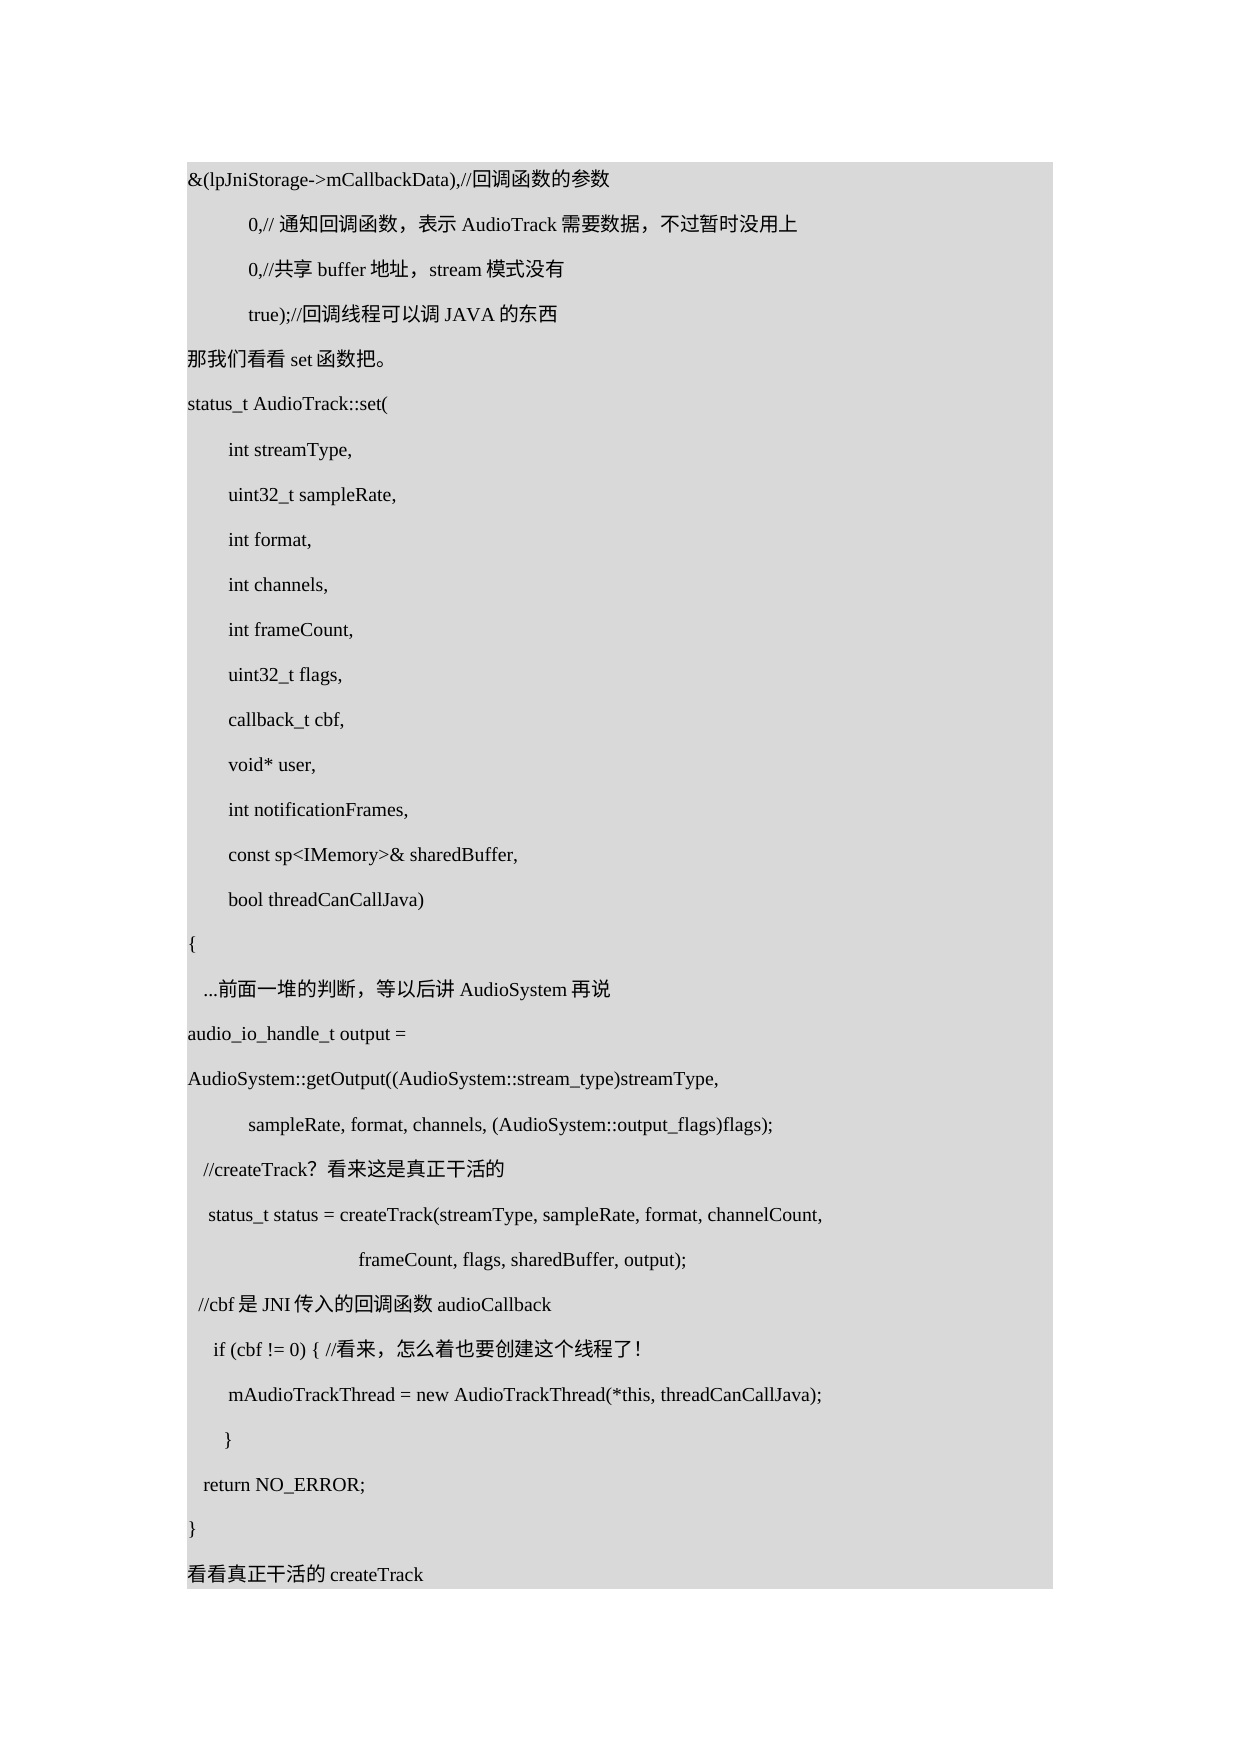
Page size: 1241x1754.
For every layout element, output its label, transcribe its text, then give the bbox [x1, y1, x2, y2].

text if (cbf != 0) { //看来，怎么着也要创建这个线程了！ [187, 1332, 1053, 1364]
text status_t AudioTrack::set( [187, 387, 1053, 419]
text int format, [187, 522, 1053, 554]
text //createTrack？看来这是真正干活的 [187, 1152, 1053, 1184]
text 看看真正干活的createTrack [187, 1557, 1053, 1589]
text uint32_t flags, [187, 657, 1053, 689]
text sampleRate, format, channels, (AudioSystem::output_flags)flags); [187, 1107, 1053, 1139]
text int notificationFrames, [187, 792, 1053, 824]
text &(lpJniStorage->mCallbackData),//回调函数的参数 [187, 162, 1053, 194]
text } [187, 1422, 1053, 1454]
text return NO_ERROR; [187, 1467, 1053, 1499]
text uint32_t sampleRate, [187, 477, 1053, 509]
text ...前面一堆的判断，等以后讲AudioSystem再说 [187, 972, 1053, 1004]
text const sp<IMemory>& sharedBuffer, [187, 837, 1053, 869]
text AudioSystem::getOutput((AudioSystem::stream_type)streamType, [187, 1062, 1053, 1094]
text callback_t cbf, [187, 702, 1053, 734]
text } [187, 1512, 1053, 1544]
text 那我们看看set函数把。 [187, 342, 1053, 374]
text true);//回调线程可以调JAVA的东西 [187, 297, 1053, 329]
text status_t status = createTrack(streamType, sampleRate, format, channelCount, [187, 1197, 1053, 1229]
text void* user, [187, 747, 1053, 779]
text int frameCount, [187, 612, 1053, 644]
text { [187, 927, 1053, 959]
text 0,// 通知回调函数，表示AudioTrack需要数据，不过暂时没用上 [187, 207, 1053, 239]
text audio_io_handle_t output = [187, 1017, 1053, 1049]
text int streamType, [187, 432, 1053, 464]
text bool threadCanCallJava) [187, 882, 1053, 914]
text //cbf是JNI传入的回调函数audioCallback [187, 1287, 1053, 1319]
text 0,//共享buffer地址，stream模式没有 [187, 252, 1053, 284]
text int channels, [187, 567, 1053, 599]
text frameCount, flags, sharedBuffer, output); [187, 1242, 1053, 1274]
text mAudioTrackThread = new AudioTrackThread(*this, threadCanCallJava); [187, 1377, 1053, 1409]
